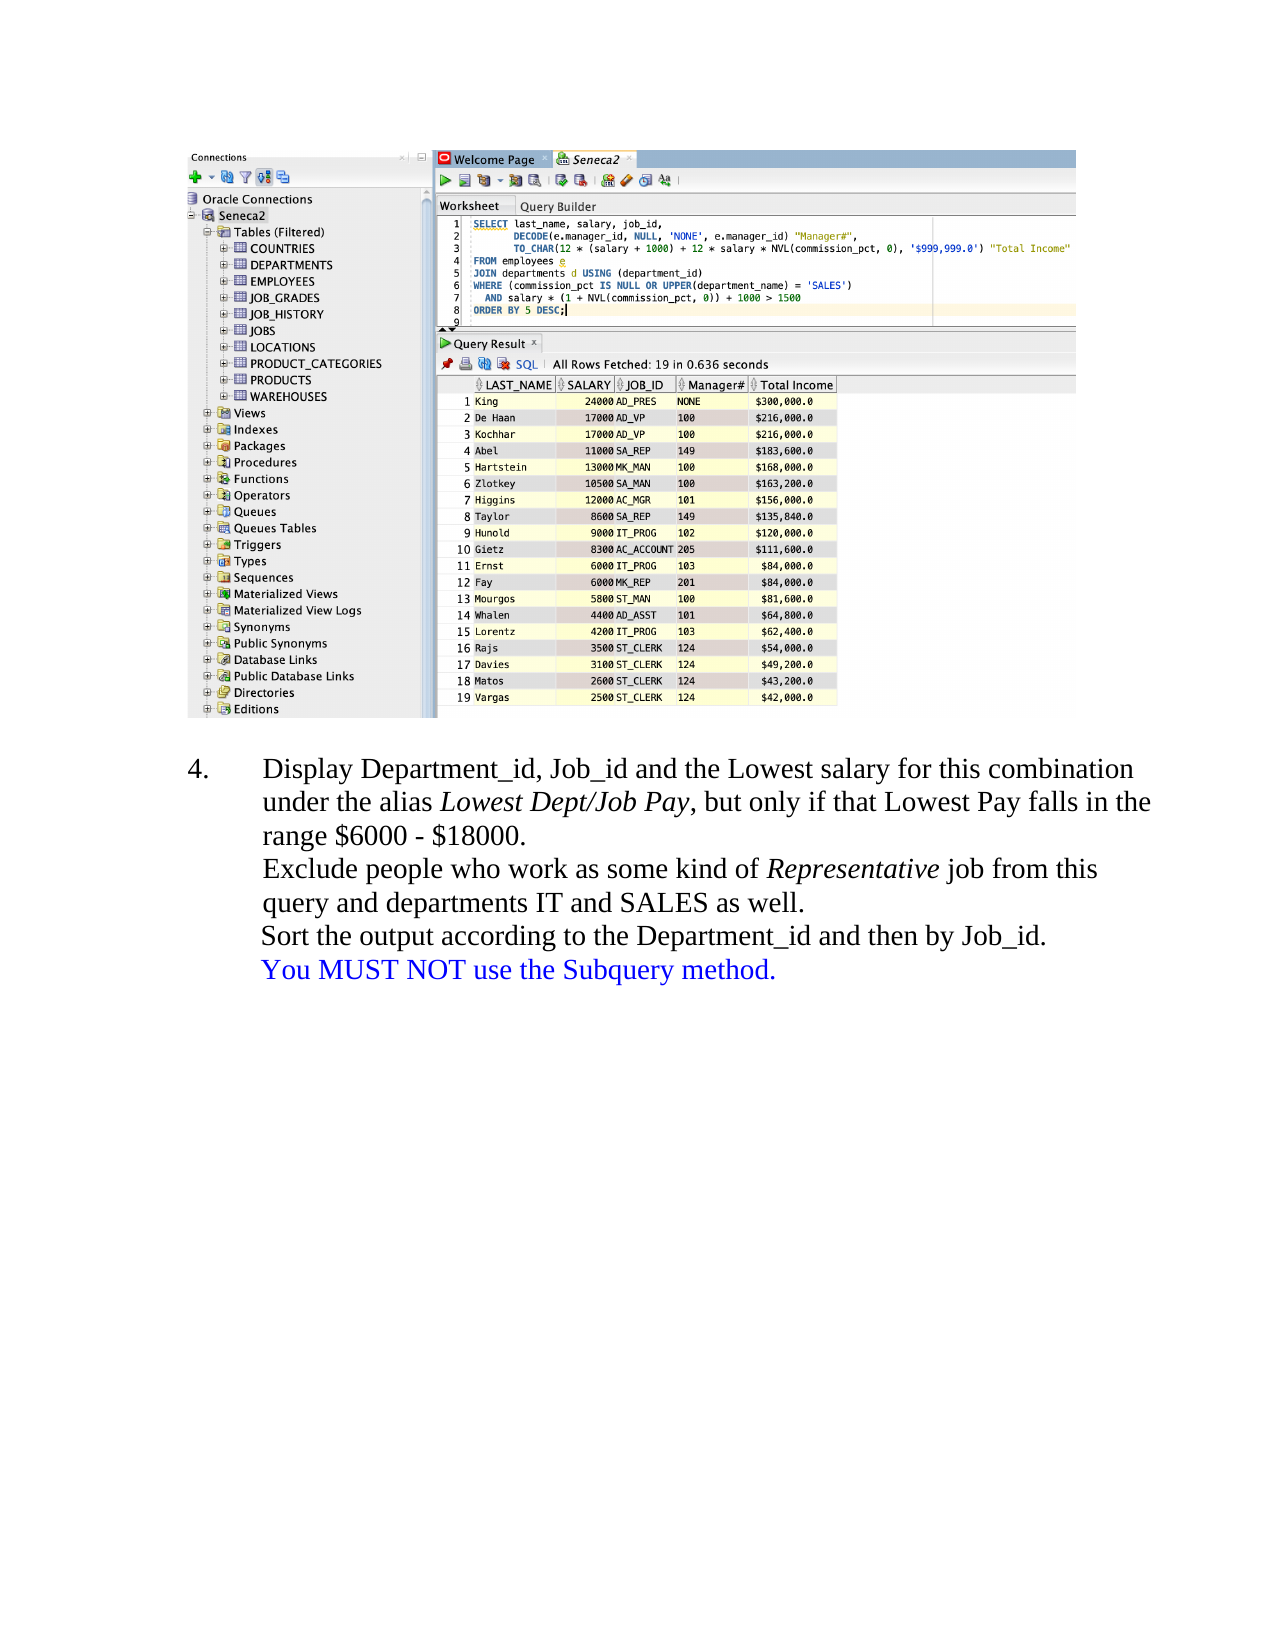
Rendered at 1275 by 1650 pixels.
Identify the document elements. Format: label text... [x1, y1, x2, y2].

text Exclude people who work as some kind of Representative job from this query and departments IT and SALES as well. [262, 851, 1162, 918]
text Sort the output according to the Department_id and then by Job_id. [187, 918, 1162, 952]
text 4. Display Department_id, Job_id and the Lowest salary for this combination under the alias Lowest Dept/Job Pay, but only if that Lowest Pay falls in the range $6000 - $18000. [187, 751, 1162, 851]
text You MUST NOT use the Subquery method. [187, 952, 1162, 986]
picture [187, 150, 1076, 718]
